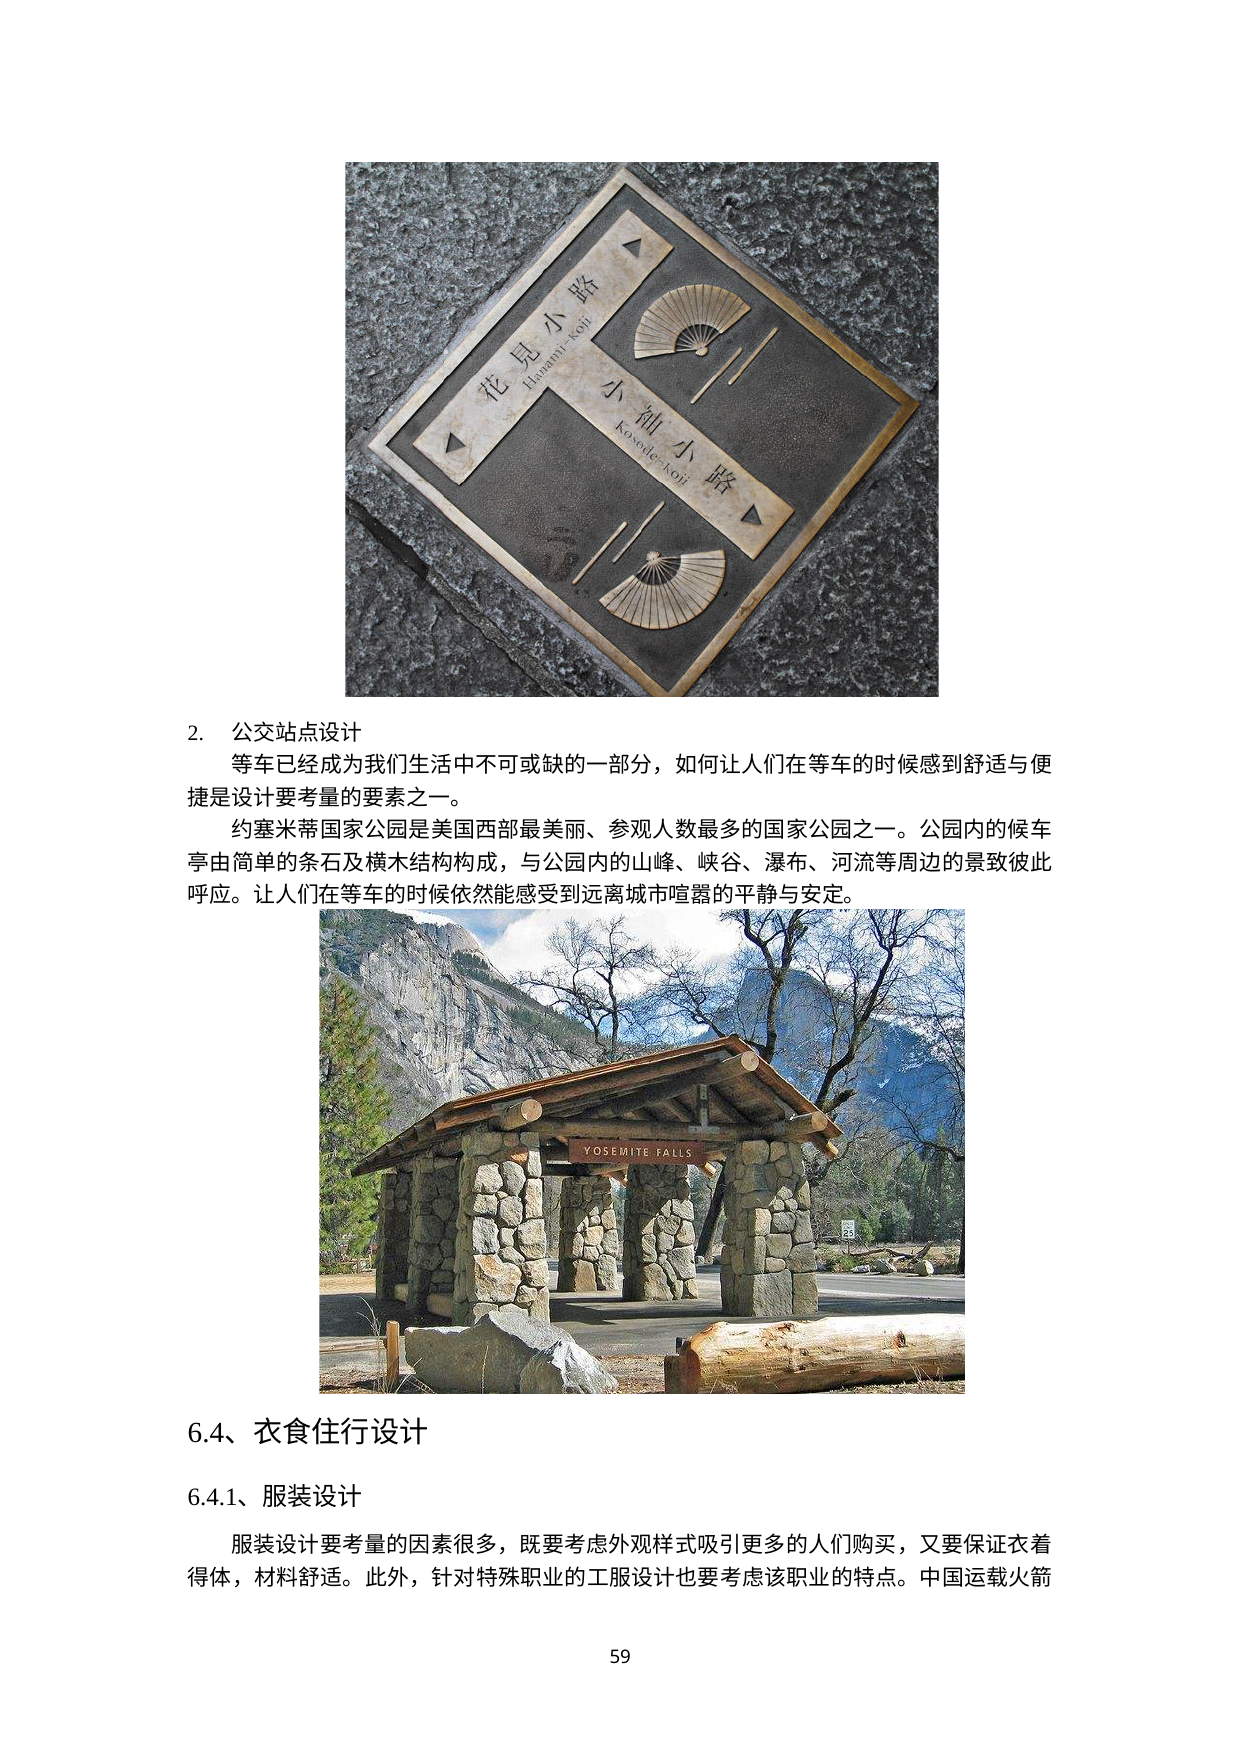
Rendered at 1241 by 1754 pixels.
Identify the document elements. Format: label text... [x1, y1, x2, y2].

text 6.4.1、服装设计 [187, 1462, 1053, 1527]
text 约塞米蒂国家公园是美国西部最美丽、参观人数最多的国家公园之一。公园内的候车亭由简单的条石及横木结构构成，与公园内的山峰、峡谷、瀑布、河流等周边的景致彼此呼应。让人们在等车的时候依然能感受到远离城市喧嚣的平静与安定。 [187, 812, 1053, 909]
picture [319, 909, 965, 1394]
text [187, 1527, 1053, 1592]
text 等车已经成为我们生活中不可或缺的一部分，如何让人们在等车的时候感到舒适与便捷是设计要考量的要素之一。 [187, 747, 1053, 812]
text 6.4、衣食住行设计 [187, 1397, 1053, 1462]
list 公交站点设计 [187, 714, 1053, 747]
picture [345, 162, 939, 697]
